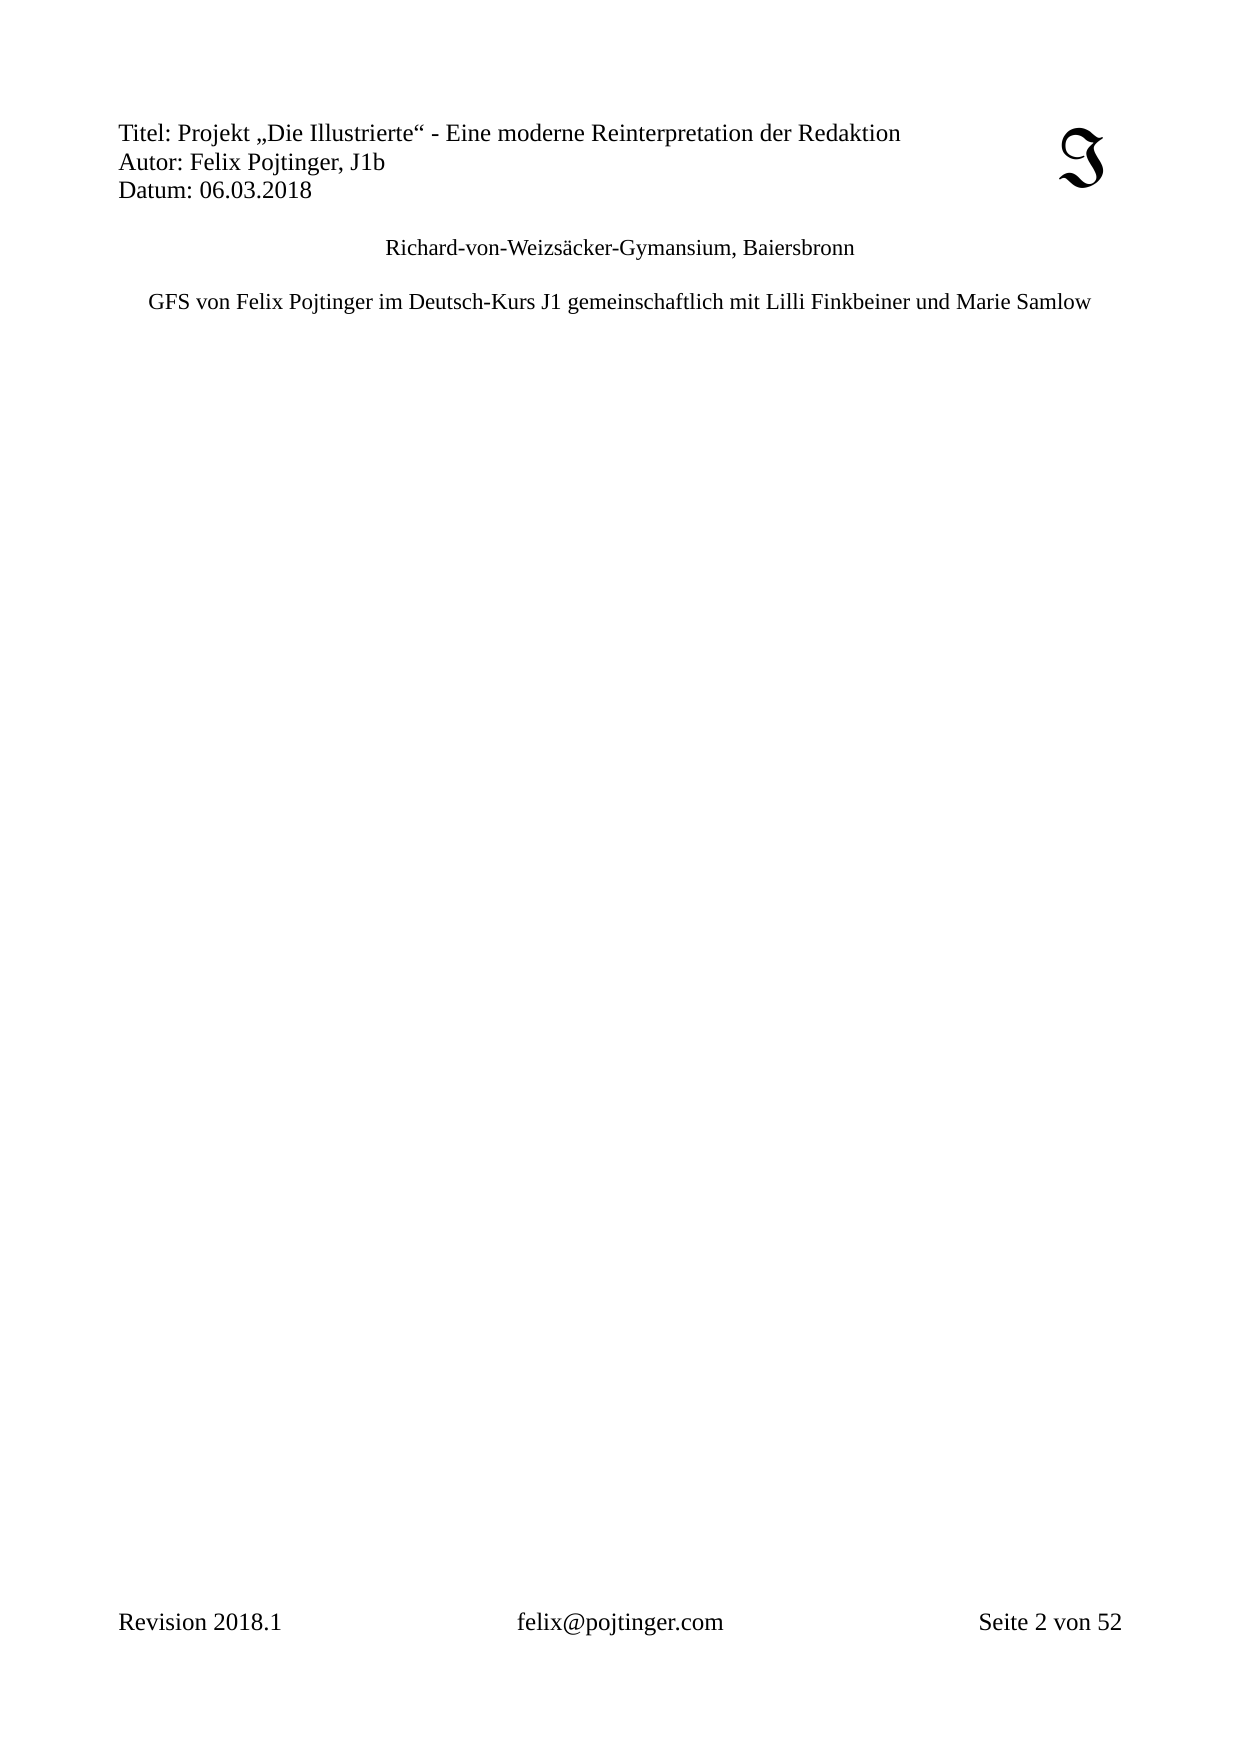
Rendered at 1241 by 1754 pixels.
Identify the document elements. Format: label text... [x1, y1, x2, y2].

text GFS von Felix Pojtinger im Deutsch-Kurs J1 gemeinschaftlich mit Lilli Finkbeiner und Marie Samlow [118, 288, 1122, 314]
picture [1046, 120, 1120, 194]
text Richard-von-Weizsäcker-Gymansium, Baiersbronn [118, 234, 1122, 260]
